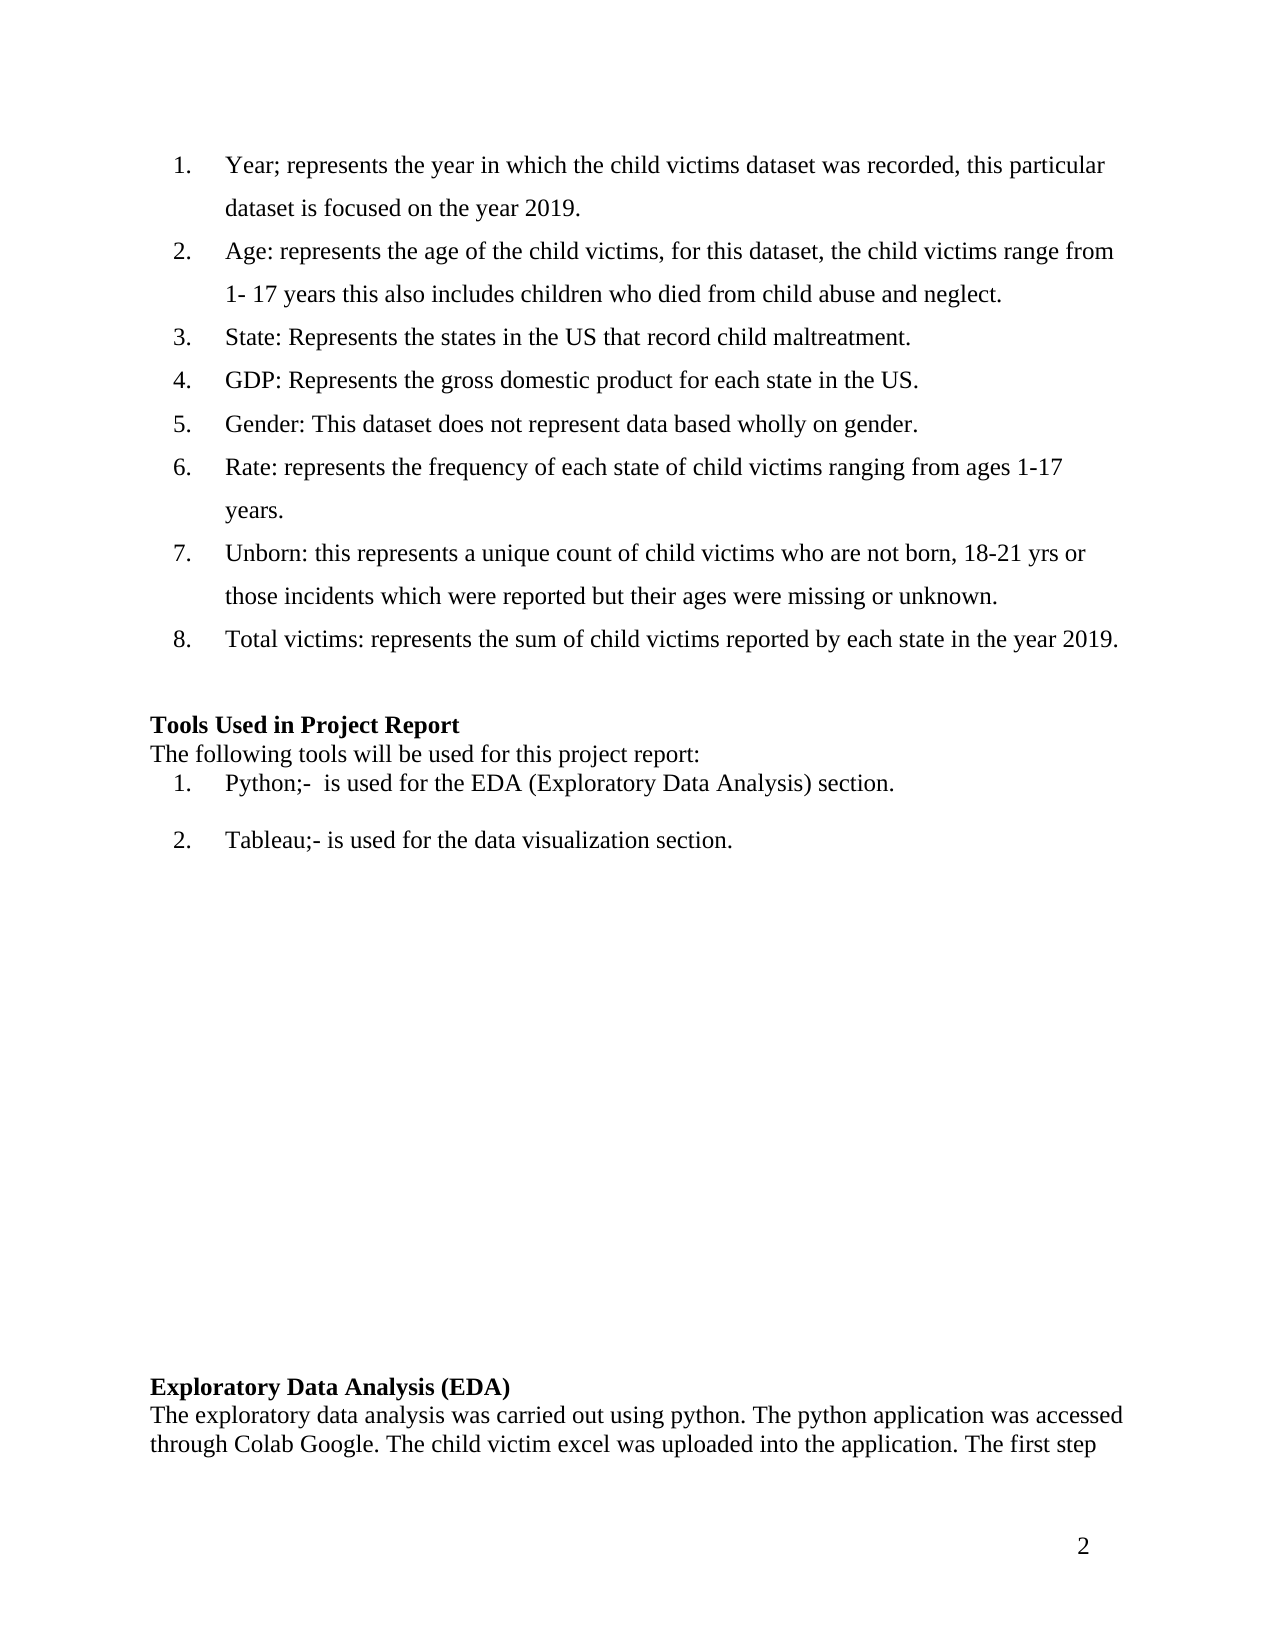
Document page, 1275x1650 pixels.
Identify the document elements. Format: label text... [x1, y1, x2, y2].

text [150, 1401, 1125, 1458]
list Tableau;- is used for the data visualization section. [173, 826, 1125, 883]
text Tools Used in Project Report [150, 711, 1125, 739]
list Unborn: this represents a unique count of child victims who are not born, 18-21 yrs or those incidents which were reported but their ages were missing or unknown. [173, 538, 1125, 610]
list GDP: Represents the gross domestic product for each state in the US. [173, 366, 1125, 394]
list State: Represents the states in the US that record child maltreatment. [173, 322, 1125, 351]
list Rate: represents the frequency of each state of child victims ranging from ages 1-17 years. [173, 452, 1125, 524]
list Total victims: represents the sum of child victims reported by each state in the year 2019. [173, 624, 1125, 696]
list Gender: This dataset does not represent data based wholly on gender. [173, 409, 1125, 437]
list Age: represents the age of the child victims, for this dataset, the child victims range from 1- 17 years this also includes children who died from child abuse and neglect. [173, 236, 1125, 308]
list Year; represents the year in which the child victims dataset was recorded, this particular dataset is focused on the year 2019. [173, 150, 1125, 222]
text Exploratory Data Analysis (EDA) [150, 1372, 1125, 1401]
list Python;- is used for the EDA (Exploratory Data Analysis) section. [173, 768, 1125, 826]
text The following tools will be used for this project report: [150, 739, 1125, 768]
